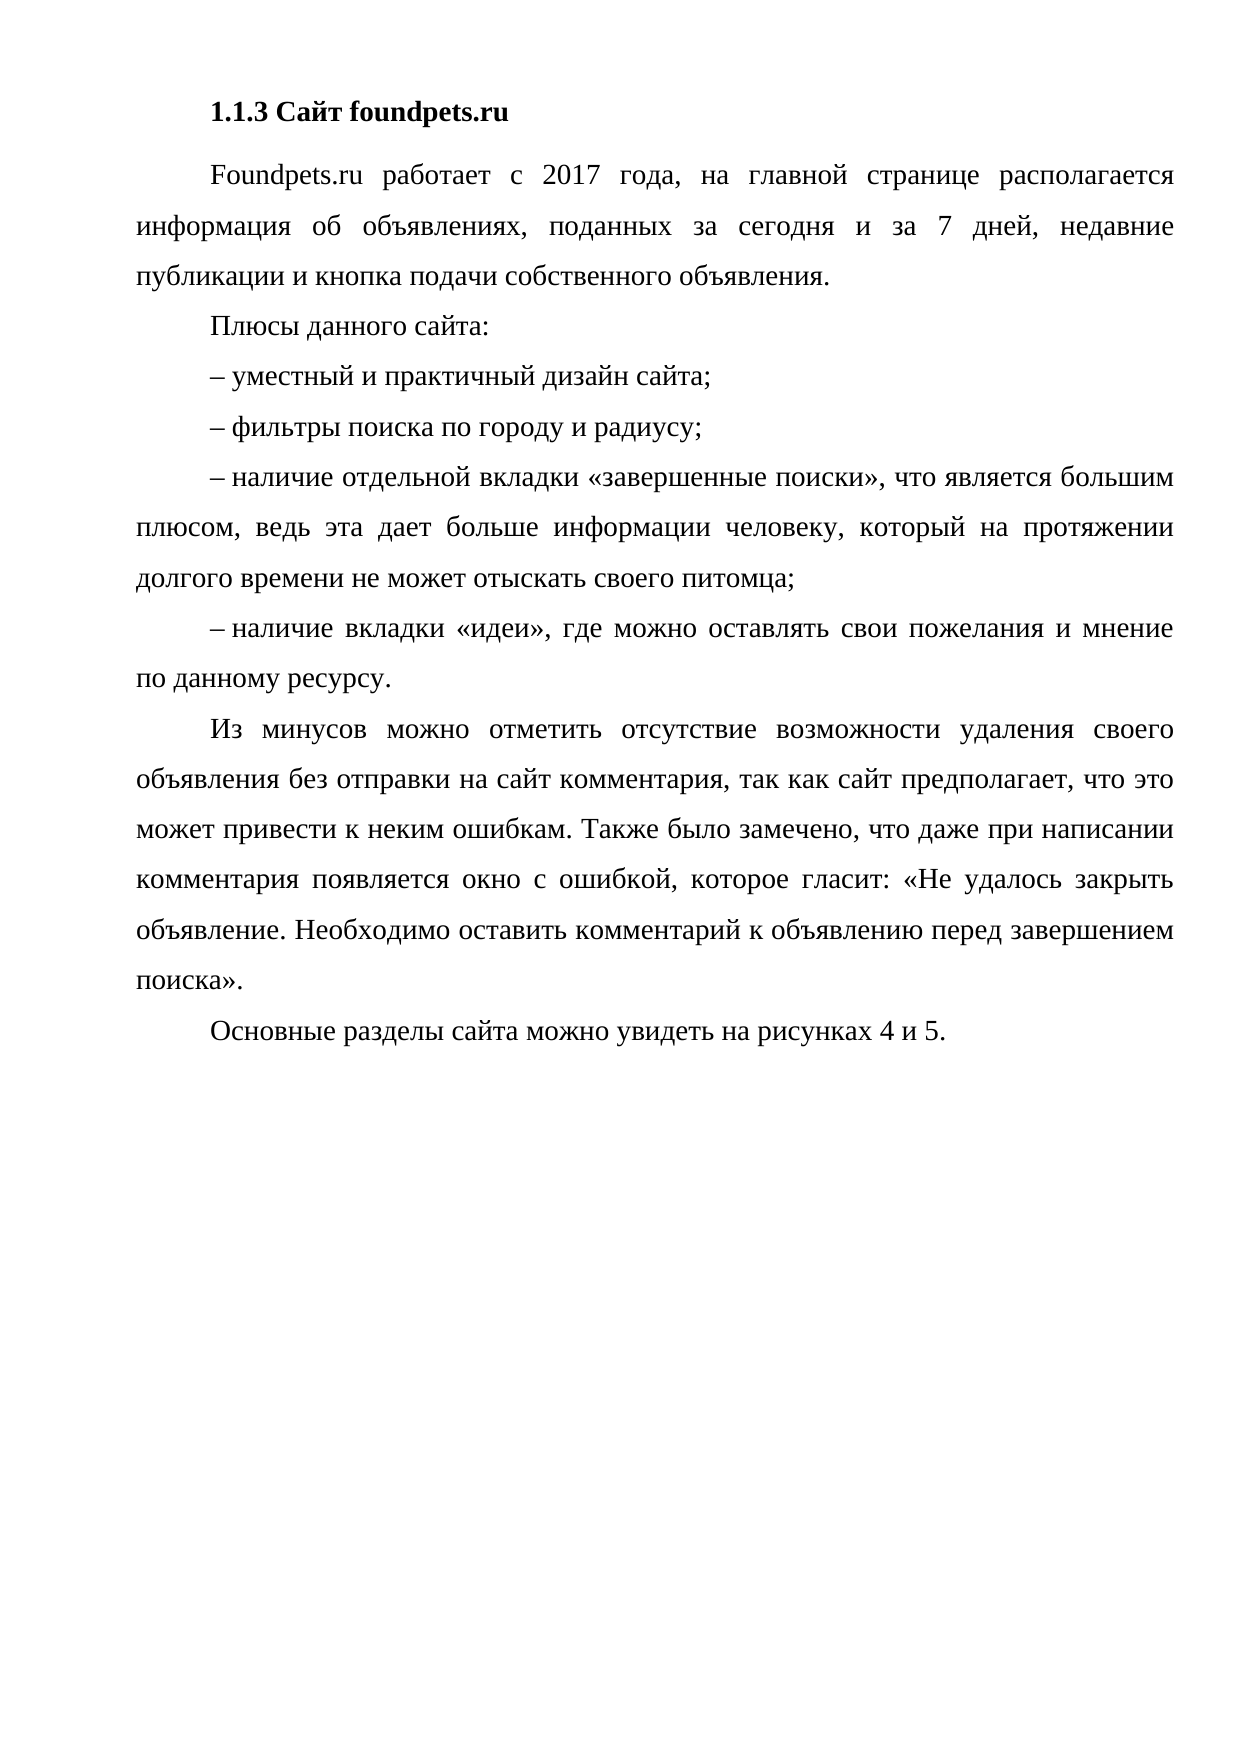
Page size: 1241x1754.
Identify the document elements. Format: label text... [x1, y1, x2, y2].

text Плюсы данного сайта: [136, 308, 1175, 342]
text наличие вкладки «идеи», где можно оставлять свои пожелания и мнение по данному ресурсу. [136, 610, 1175, 694]
text фильтры поиска по городу и радиусу; [136, 409, 1175, 442]
text уместный и практичный дизайн сайта; [136, 358, 1175, 392]
text Основные разделы сайта можно увидеть на рисунках 4 и 5. [136, 1013, 1175, 1046]
text наличие отдельной вкладки «завершенные поиски», что является большим плюсом, ведь эта дает больше информации человеку, который на протяжении долгого времени не может отыскать своего питомца; [136, 459, 1175, 593]
text Из минусов можно отметить отсутствие возможности удаления своего объявления без отправки на сайт комментария, так как сайт предполагает, что это может привести к неким ошибкам. Также было замечено, что даже при написании комментария появляется окно с ошибкой, которое гласит: «Не удалось закрыть объявление. Необходимо оставить комментарий к объявлению перед завершением поиска». [136, 711, 1175, 996]
subtitle Сайт foundpets.ru [136, 94, 1175, 128]
text Foundpets.ru работает с 2017 года, на главной странице располагается информация об объявлениях, поданных за сегодня и за 7 дней, недавние публикации и кнопка подачи собственного объявления. [136, 157, 1175, 291]
